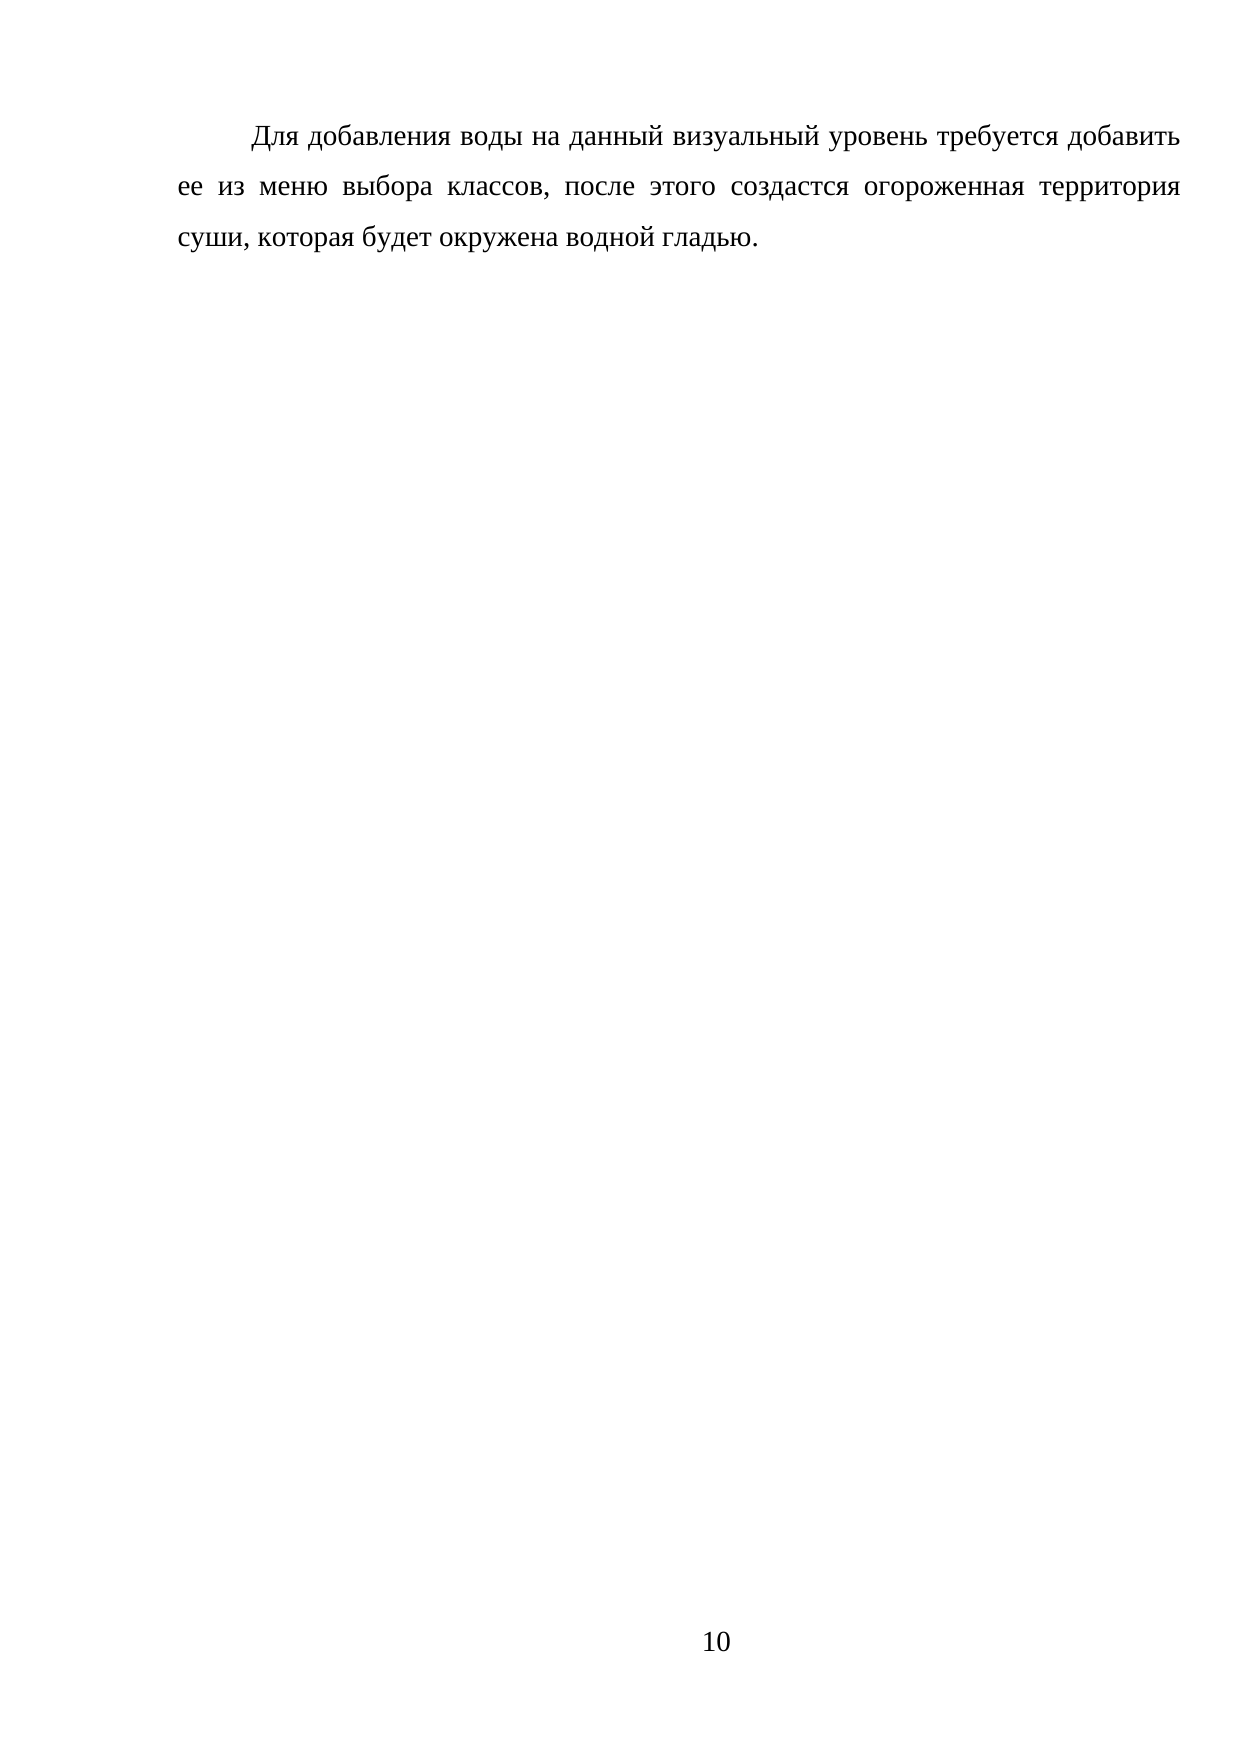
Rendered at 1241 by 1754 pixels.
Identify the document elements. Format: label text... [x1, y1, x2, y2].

text Для добавления воды на данный визуальный уровень требуется добавить ее из меню выбора классов, после этого создастся огороженная территория суши, которая будет окружена водной гладью. [177, 118, 1181, 252]
